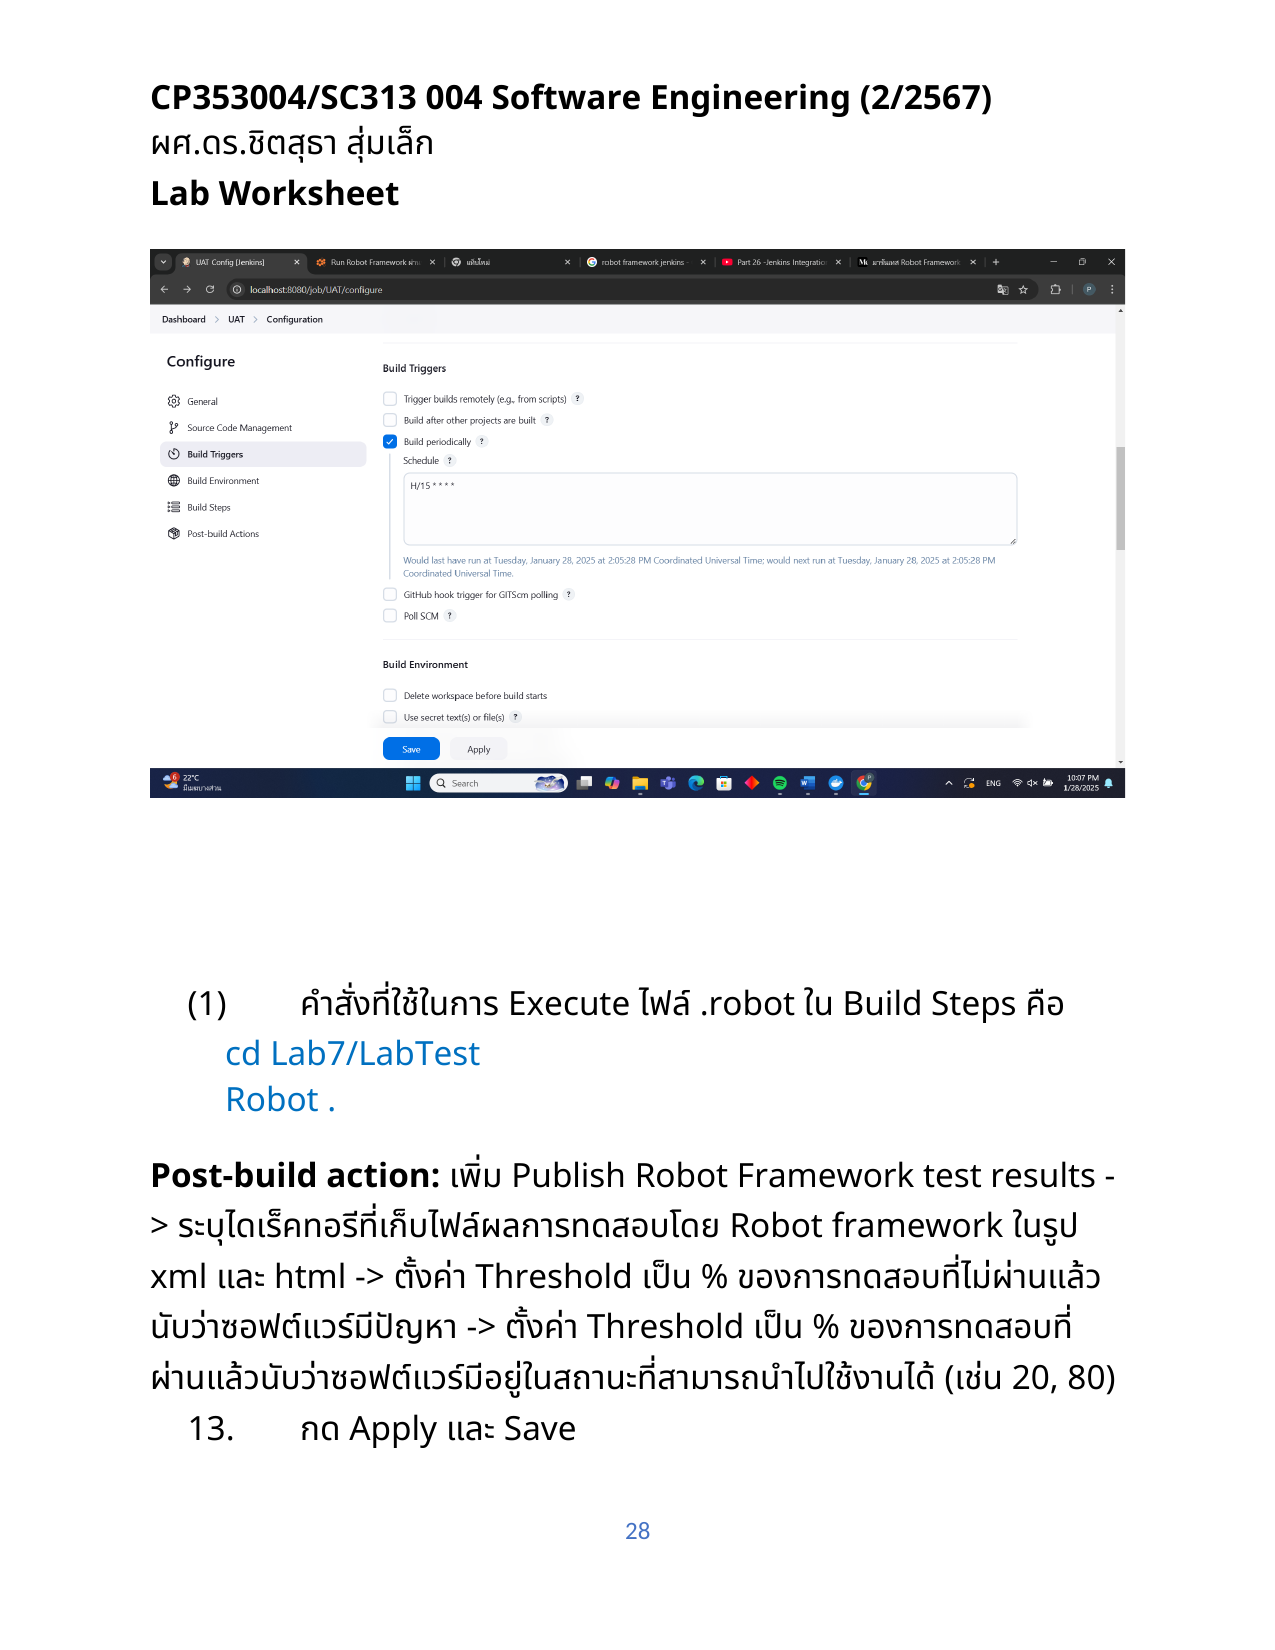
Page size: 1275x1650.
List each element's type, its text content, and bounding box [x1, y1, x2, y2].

list กด Apply และ Save [187, 1404, 1125, 1455]
list cd Lab7/LabTest [225, 1030, 1125, 1075]
text Post-build action: เพิ่ม Publish Robot Framework test results -> ระบุไดเร็คทอรีที่เก็บไฟล์ผลการทดสอบโดย Robot framework ในรูป xml และ html -> ตั้งค่า Threshold เป็น % ของการทดสอบที่ไม่ผ่านแล้วนับว่าซอฟต์แวร์มีปัญหา -> ตั้งค่า Threshold เป็น % ของการทดสอบที่ผ่านแล้วนับว่าซอฟต์แวร์มีอยู่ในสถานะที่สามารถนำไปใช้งานได้ (เช่น 20, 80) [150, 1151, 1125, 1404]
picture [150, 249, 1125, 798]
text Robot . [150, 1075, 1125, 1121]
list คำสั่งที่ใช้ในการ Execute ไฟล์ .robot ใน Build Steps คือ [187, 979, 1125, 1030]
